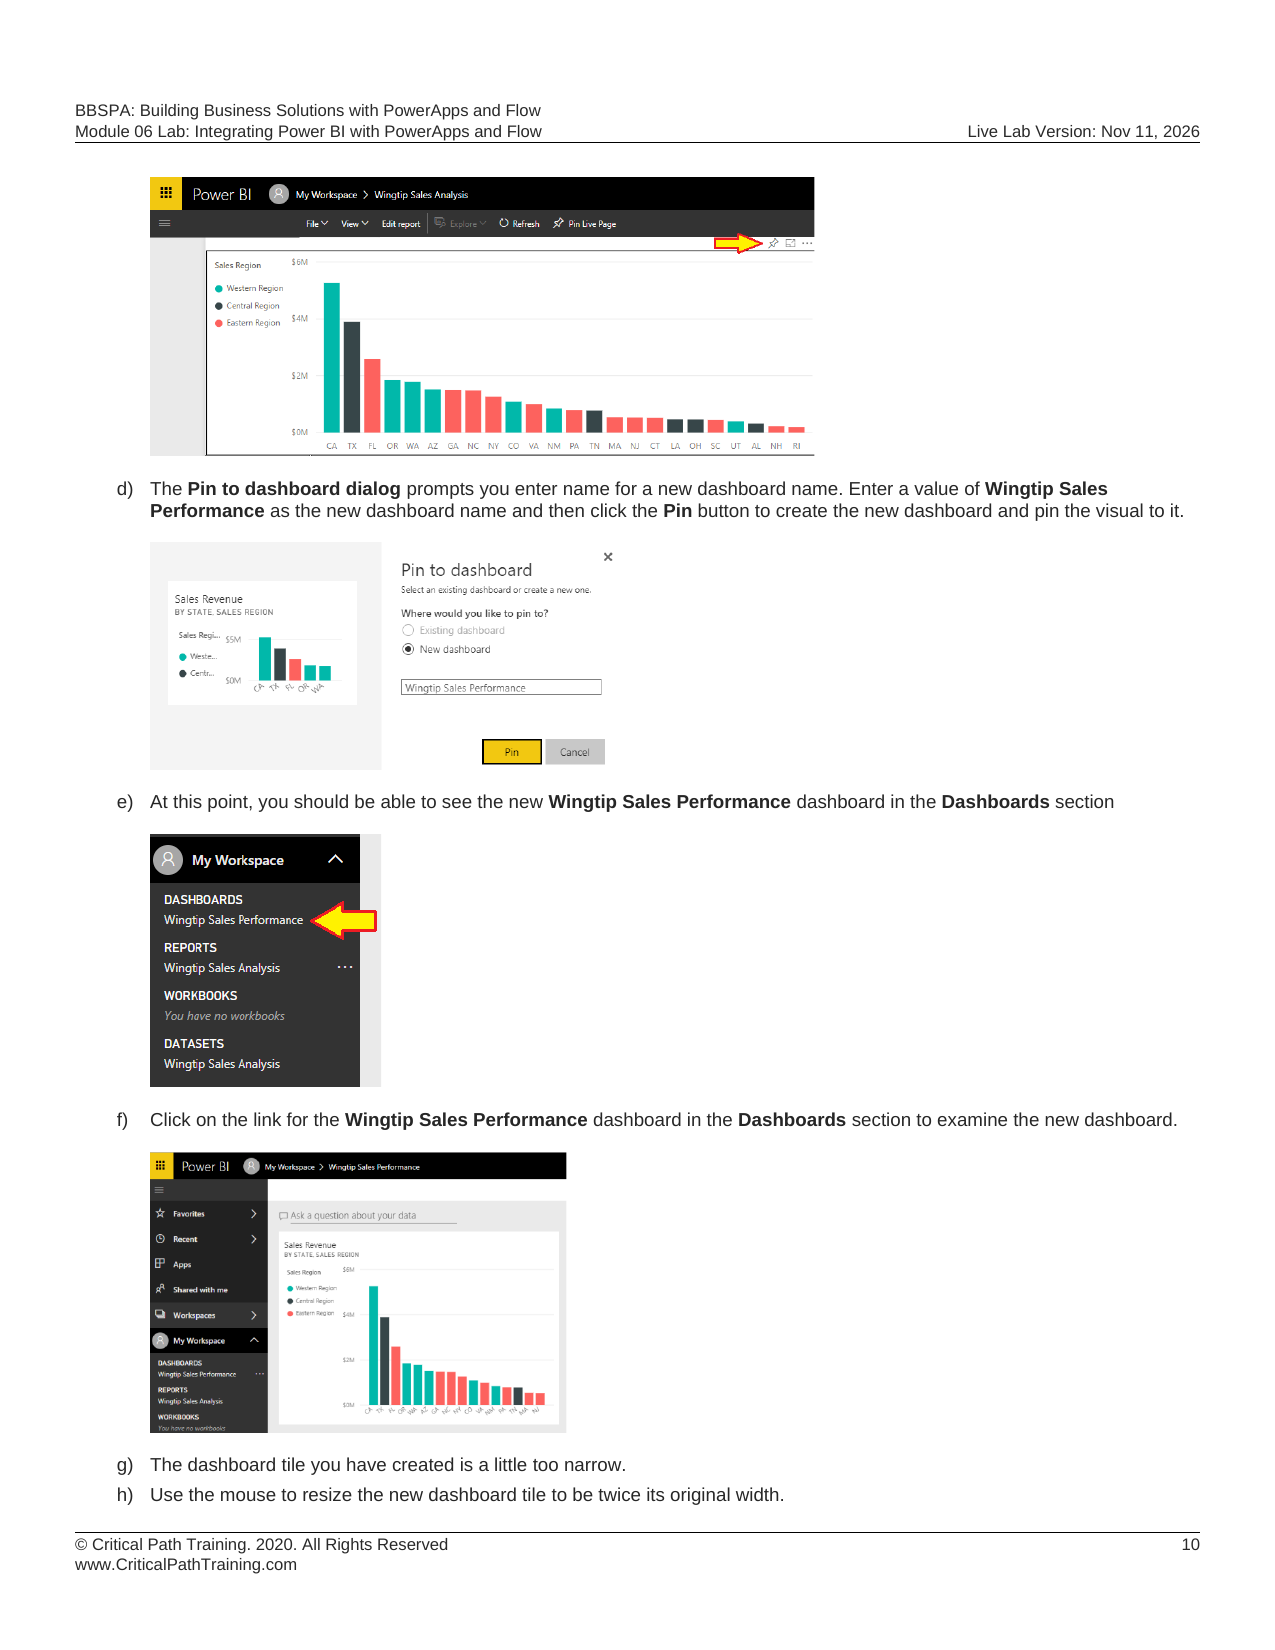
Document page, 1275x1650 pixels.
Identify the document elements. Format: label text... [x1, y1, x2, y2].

picture [150, 1152, 567, 1433]
text The Pin to dashboard dialog prompts you enter name for a new dashboard name. Enter a value of Wingtip Sales Performance as the new dashboard name and then click the Pin button to create the new dashboard and pin the visual to it. [117, 478, 1200, 521]
picture [150, 542, 620, 770]
text The dashboard tile you have created is a little too narrow. [117, 1454, 1200, 1476]
picture [150, 834, 382, 1087]
picture [150, 177, 815, 456]
text At this point, you should be able to see the new Wingtip Sales Performance dashboard in the Dashboards section [117, 791, 1200, 813]
text Click on the link for the Wingtip Sales Performance dashboard in the Dashboards section to examine the new dashboard. [117, 1108, 1200, 1130]
text Use the mouse to resize the new dashboard tile to be twice its original width. [117, 1484, 1200, 1506]
